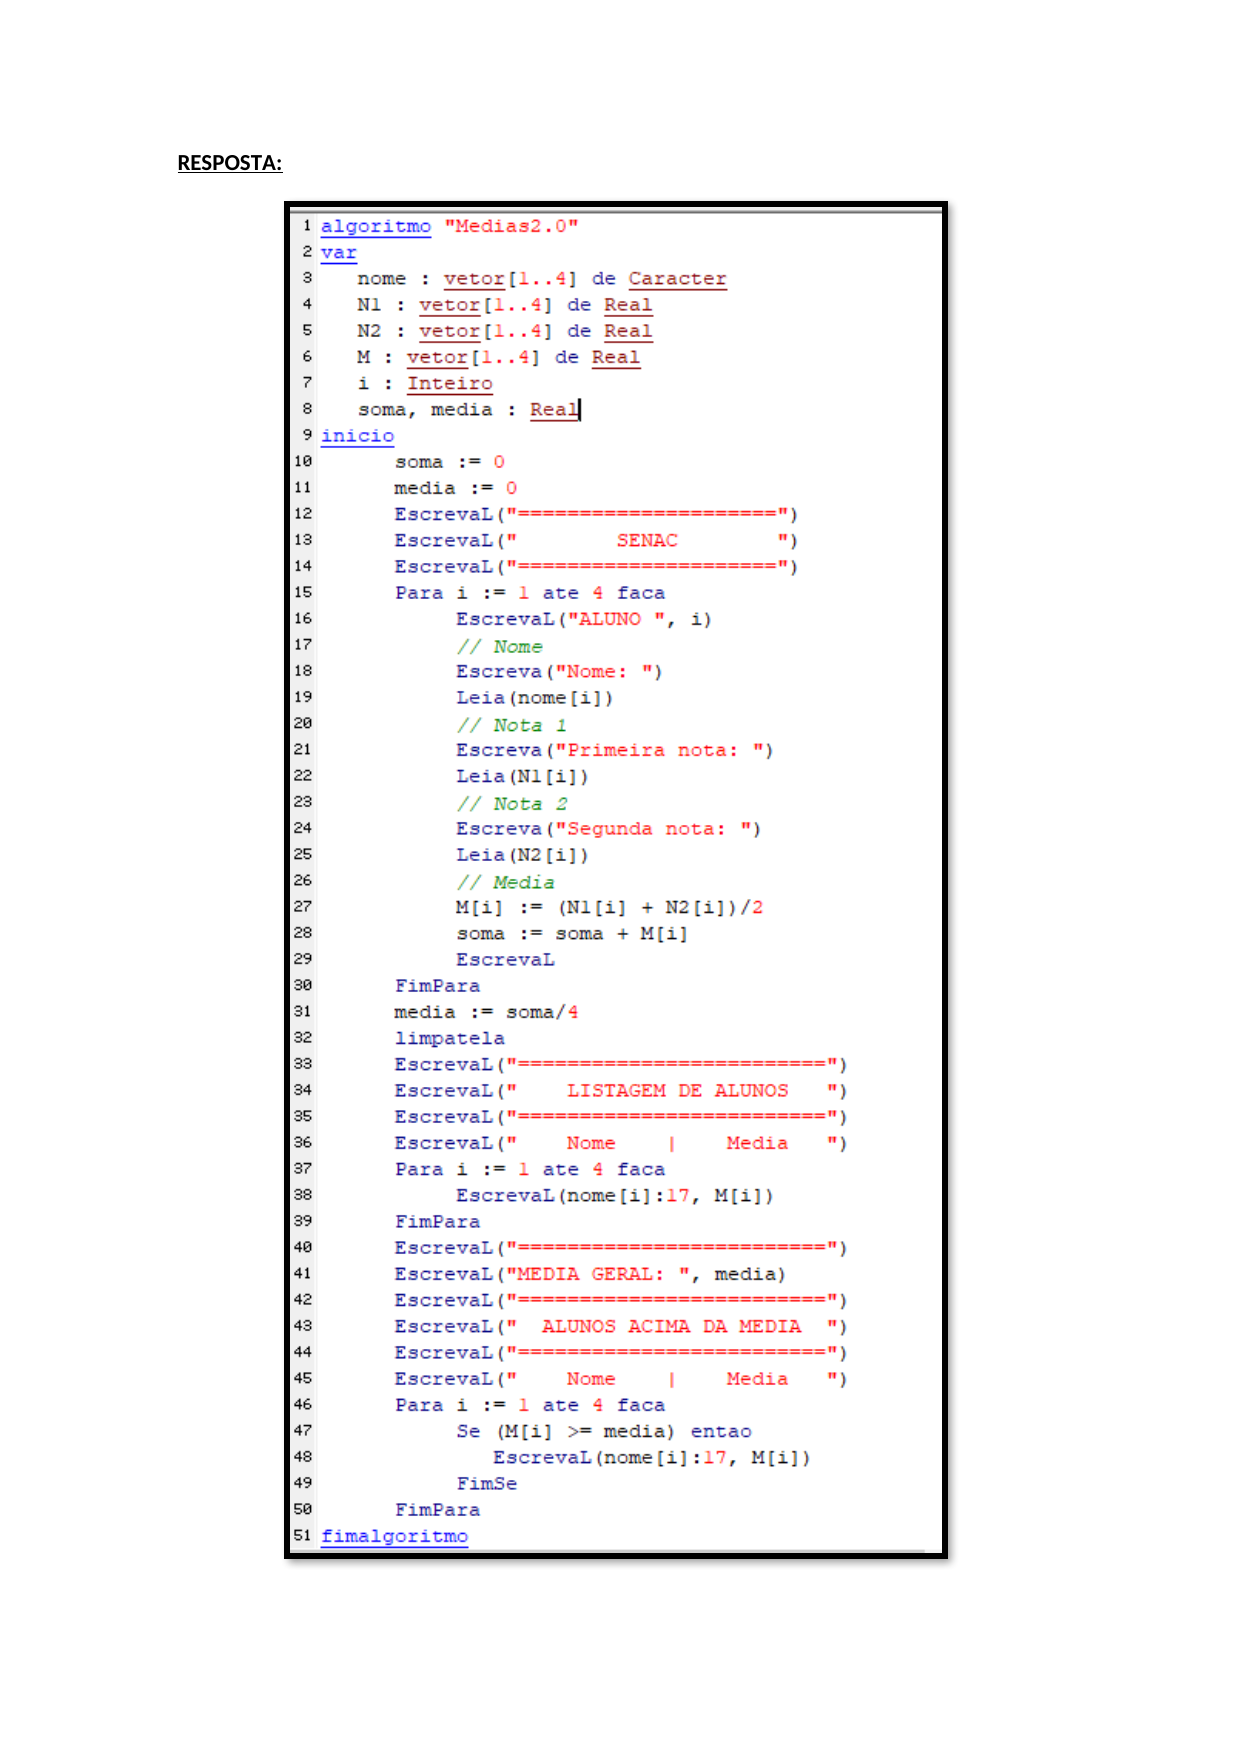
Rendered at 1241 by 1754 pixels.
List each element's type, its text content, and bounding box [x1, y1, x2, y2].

picture [290, 207, 942, 1553]
list RESPOSTA: [177, 148, 1063, 176]
